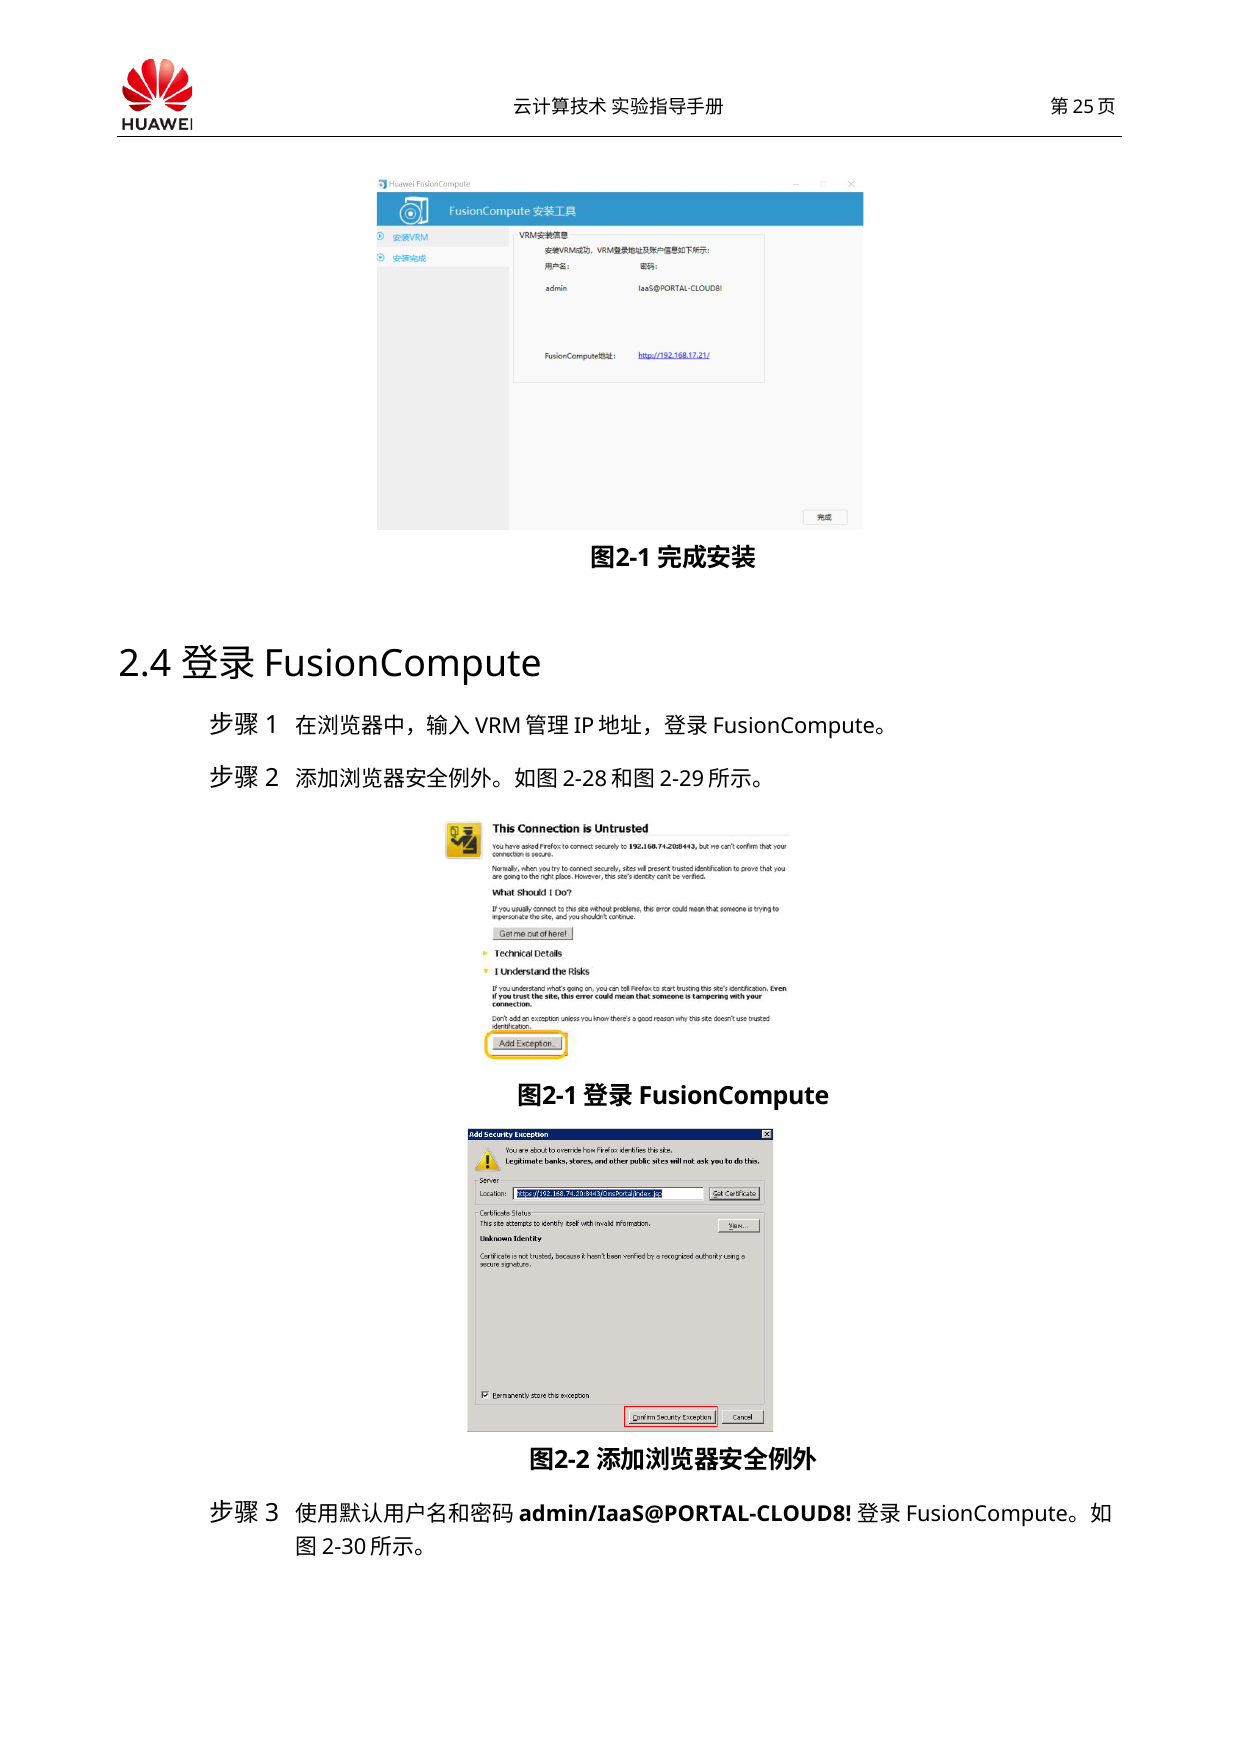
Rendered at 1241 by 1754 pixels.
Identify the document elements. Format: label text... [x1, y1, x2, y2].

text 在浏览器中，输入VRM管理IP地址，登录FusionCompute。 [279, 704, 1122, 741]
text 登录FusionCompute [224, 1076, 1122, 1112]
text 使用默认用户名和密码admin/IaaS@PORTAL-CLOUD8! 登录FusionCompute。如图2-30所示。 [279, 1492, 1122, 1560]
subtitle 登录FusionCompute [118, 637, 1122, 688]
picture [122, 59, 193, 130]
text 添加浏览器安全例外。如图2-28和图2-29所示。 [279, 757, 1122, 793]
text 完成安装 [224, 538, 1122, 574]
text 添加浏览器安全例外 [224, 1439, 1122, 1476]
